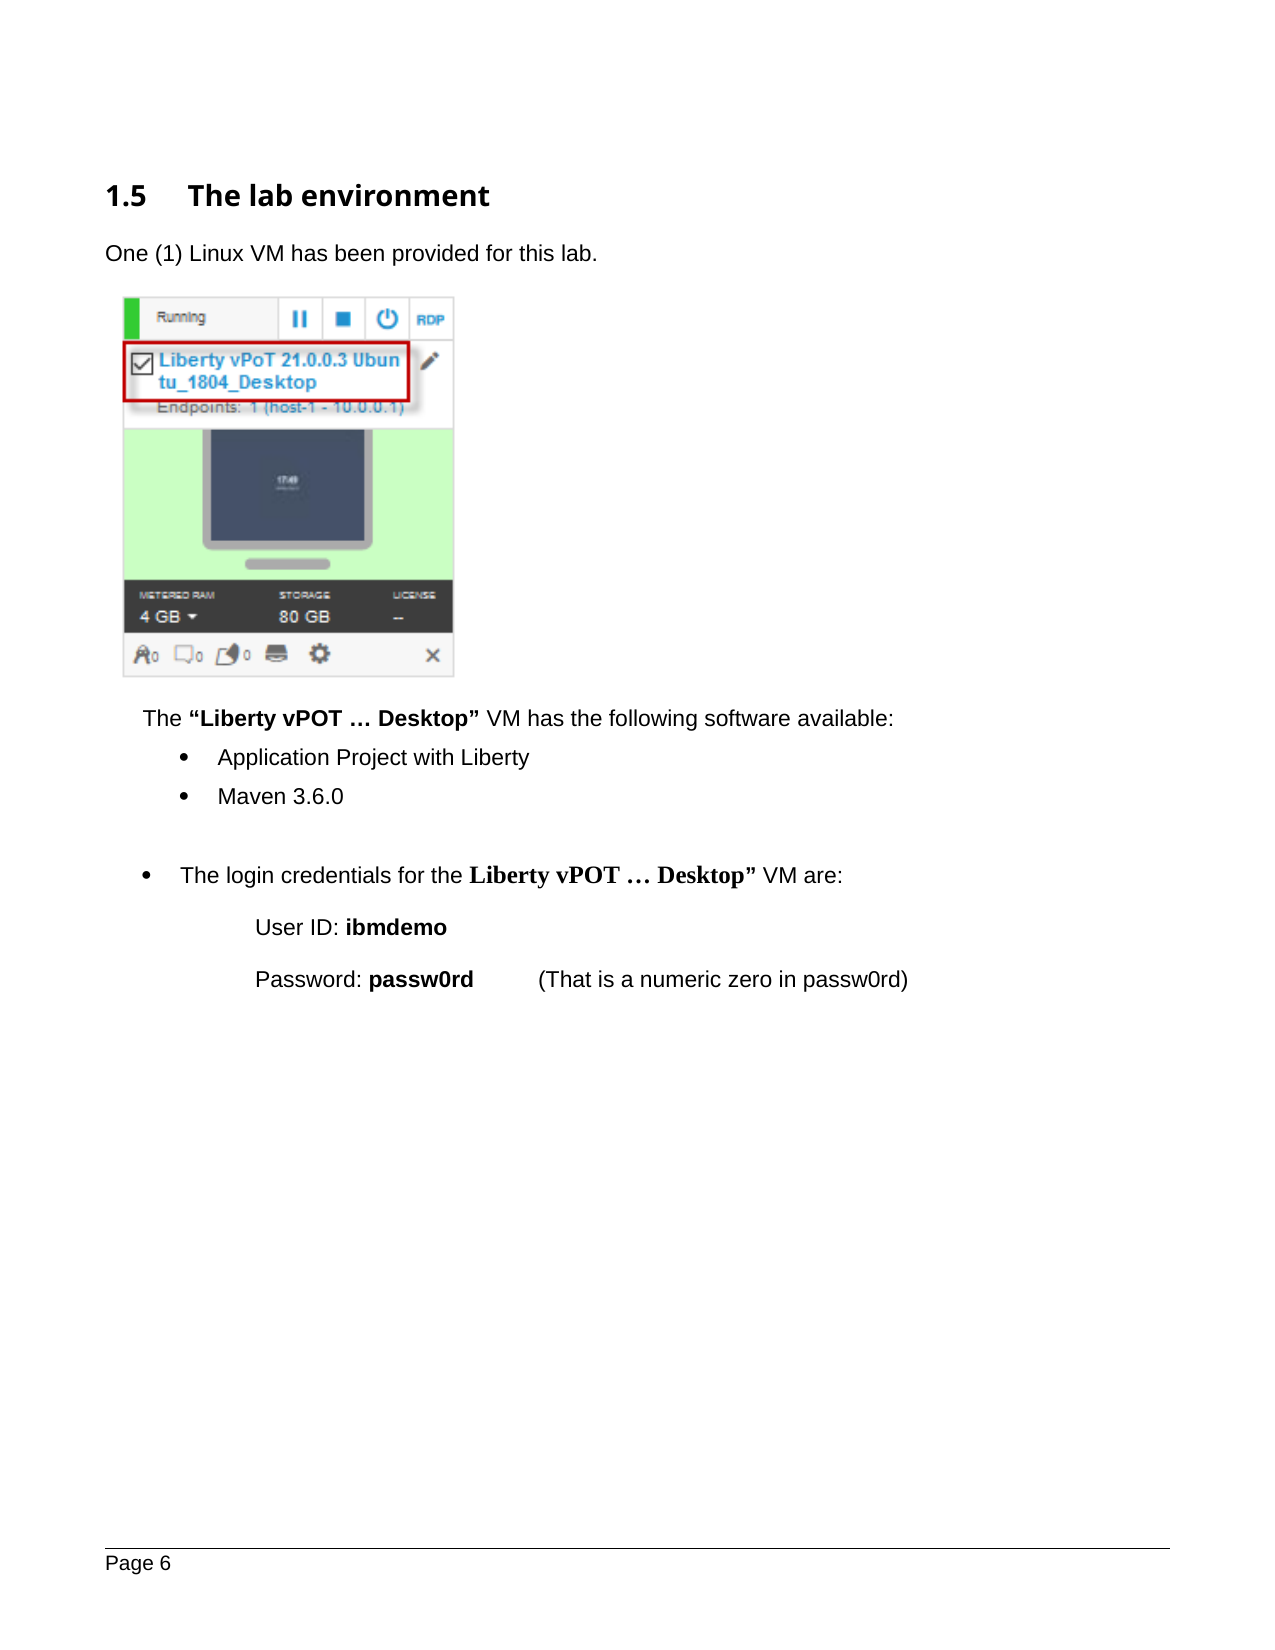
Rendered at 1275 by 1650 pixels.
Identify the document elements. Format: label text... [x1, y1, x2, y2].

text User ID: ibmdemo [255, 914, 1170, 941]
subtitle The lab environment [105, 175, 1170, 215]
picture [111, 290, 465, 681]
list Maven 3.6.0 [180, 783, 1170, 809]
text One (1) Linux VM has been provided for this lab. [105, 240, 1170, 266]
list The login credentials for the Liberty vPOT … Desktop” VM are: [142, 861, 1170, 889]
list Application Project with Liberty [180, 744, 1170, 770]
text The “Liberty vPOT … Desktop” VM has the following software available: [142, 705, 1170, 732]
text Password: passw0rd (That is a numeric zero in passw0rd) [255, 966, 1170, 992]
